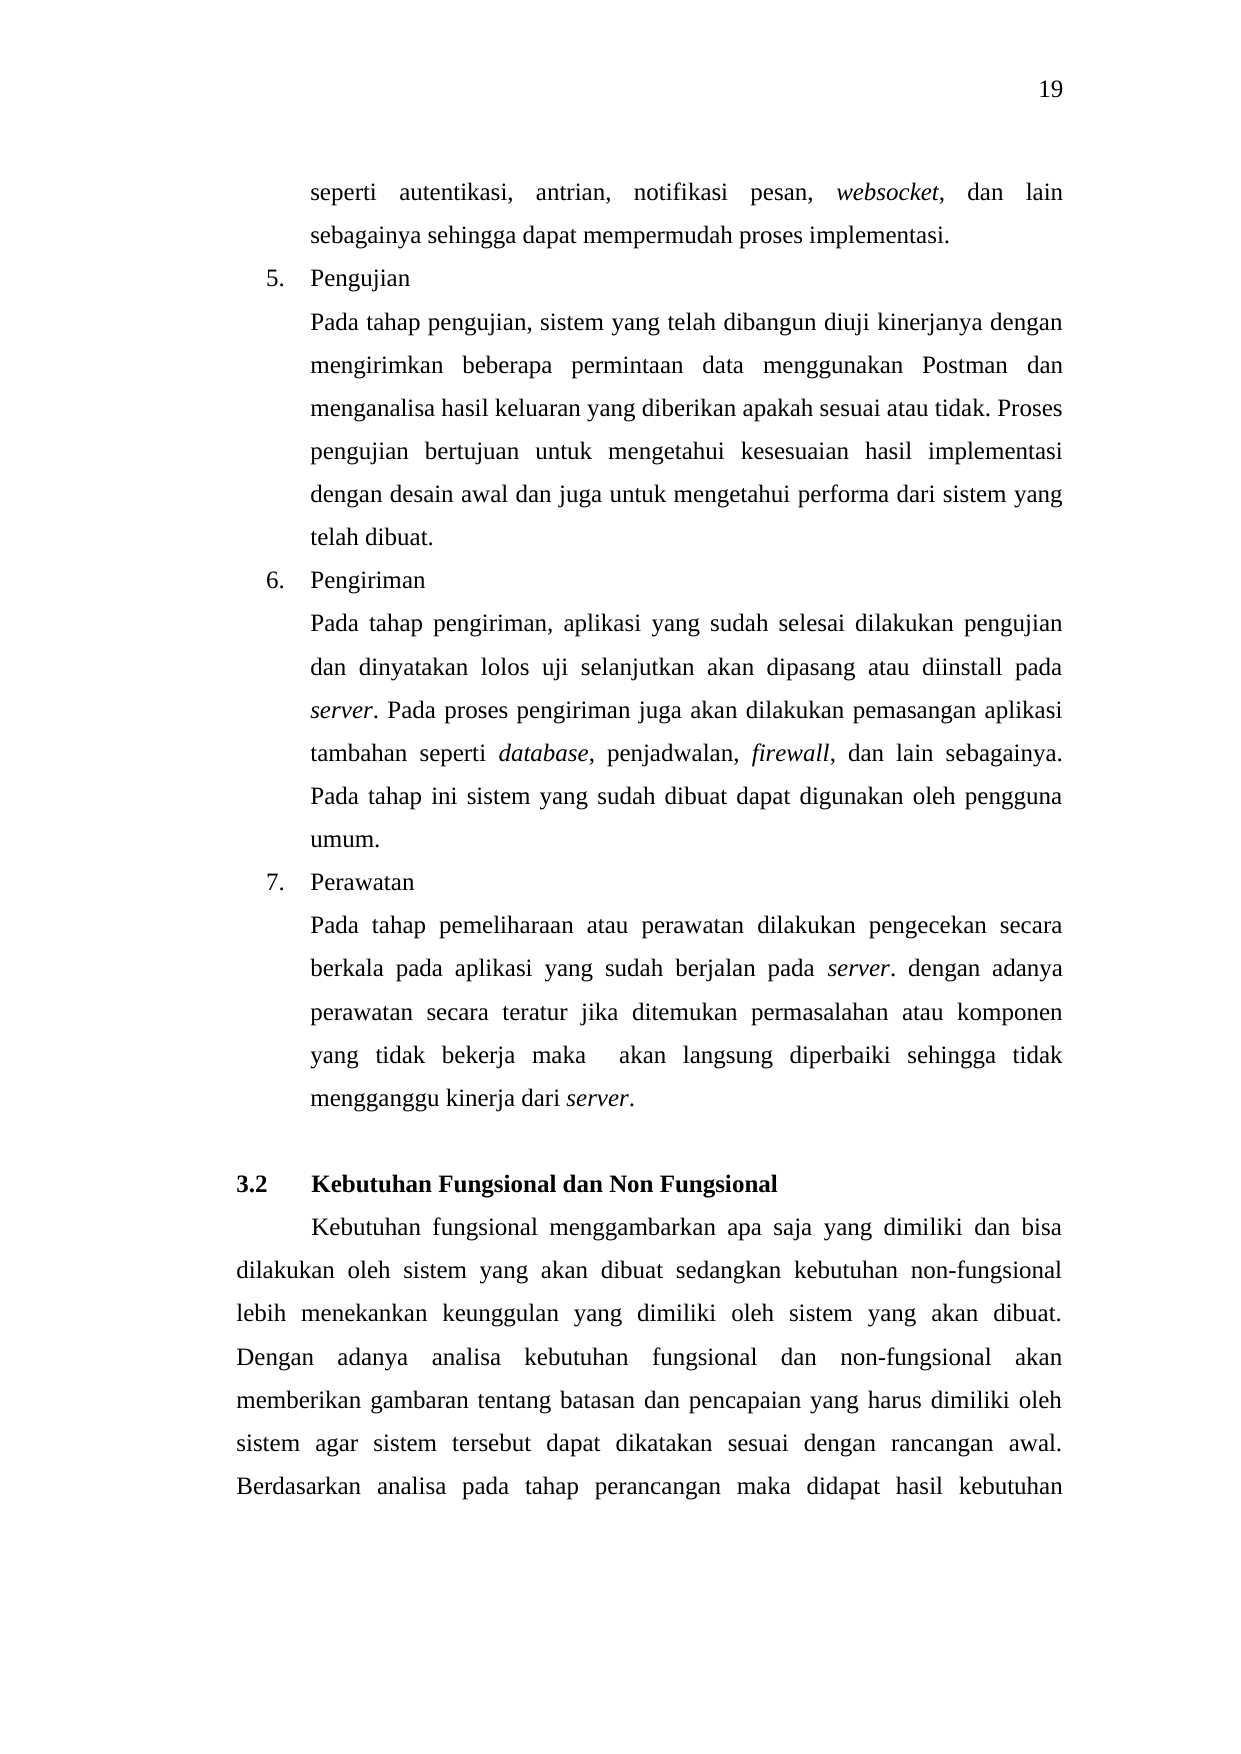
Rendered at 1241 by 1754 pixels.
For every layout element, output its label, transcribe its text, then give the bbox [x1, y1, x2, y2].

text Pada tahap pengiriman, aplikasi yang sudah selesai dilakukan pengujian dan dinyatakan lolos uji selanjutkan akan dipasang atau diinstall pada server. Pada proses pengiriman juga akan dilakukan pemasangan aplikasi tambahan seperti database, penjadwalan, firewall, dan lain sebagainya. Pada tahap ini sistem yang sudah dibuat dapat digunakan oleh pengguna umum. [310, 608, 1063, 853]
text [310, 177, 1063, 249]
text Pada tahap pemeliharaan atau perawatan dilakukan pengecekan secara berkala pada aplikasi yang sudah berjalan pada server. dengan adanya perawatan secara teratur jika ditemukan permasalahan atau komponen yang tidak bekerja maka akan langsung diperbaiki sehingga tidak mengganggu kinerja dari server. [310, 910, 1063, 1112]
list Pengujian [266, 263, 1063, 292]
text Pada tahap pengujian, sistem yang telah dibangun diuji kinerjanya dengan mengirimkan beberapa permintaan data menggunakan Postman dan menganalisa hasil keluaran yang diberikan apakah sesuai atau tidak. Proses pengujian bertujuan untuk mengetahui kesesuaian hasil implementasi dengan desain awal dan juga untuk mengetahui performa dari sistem yang telah dibuat. [310, 307, 1063, 551]
list Pengiriman [266, 565, 1063, 594]
list Perawatan [266, 867, 1063, 896]
text Kebutuhan Fungsional dan Non Fungsional [236, 1169, 1063, 1198]
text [236, 1212, 1063, 1500]
